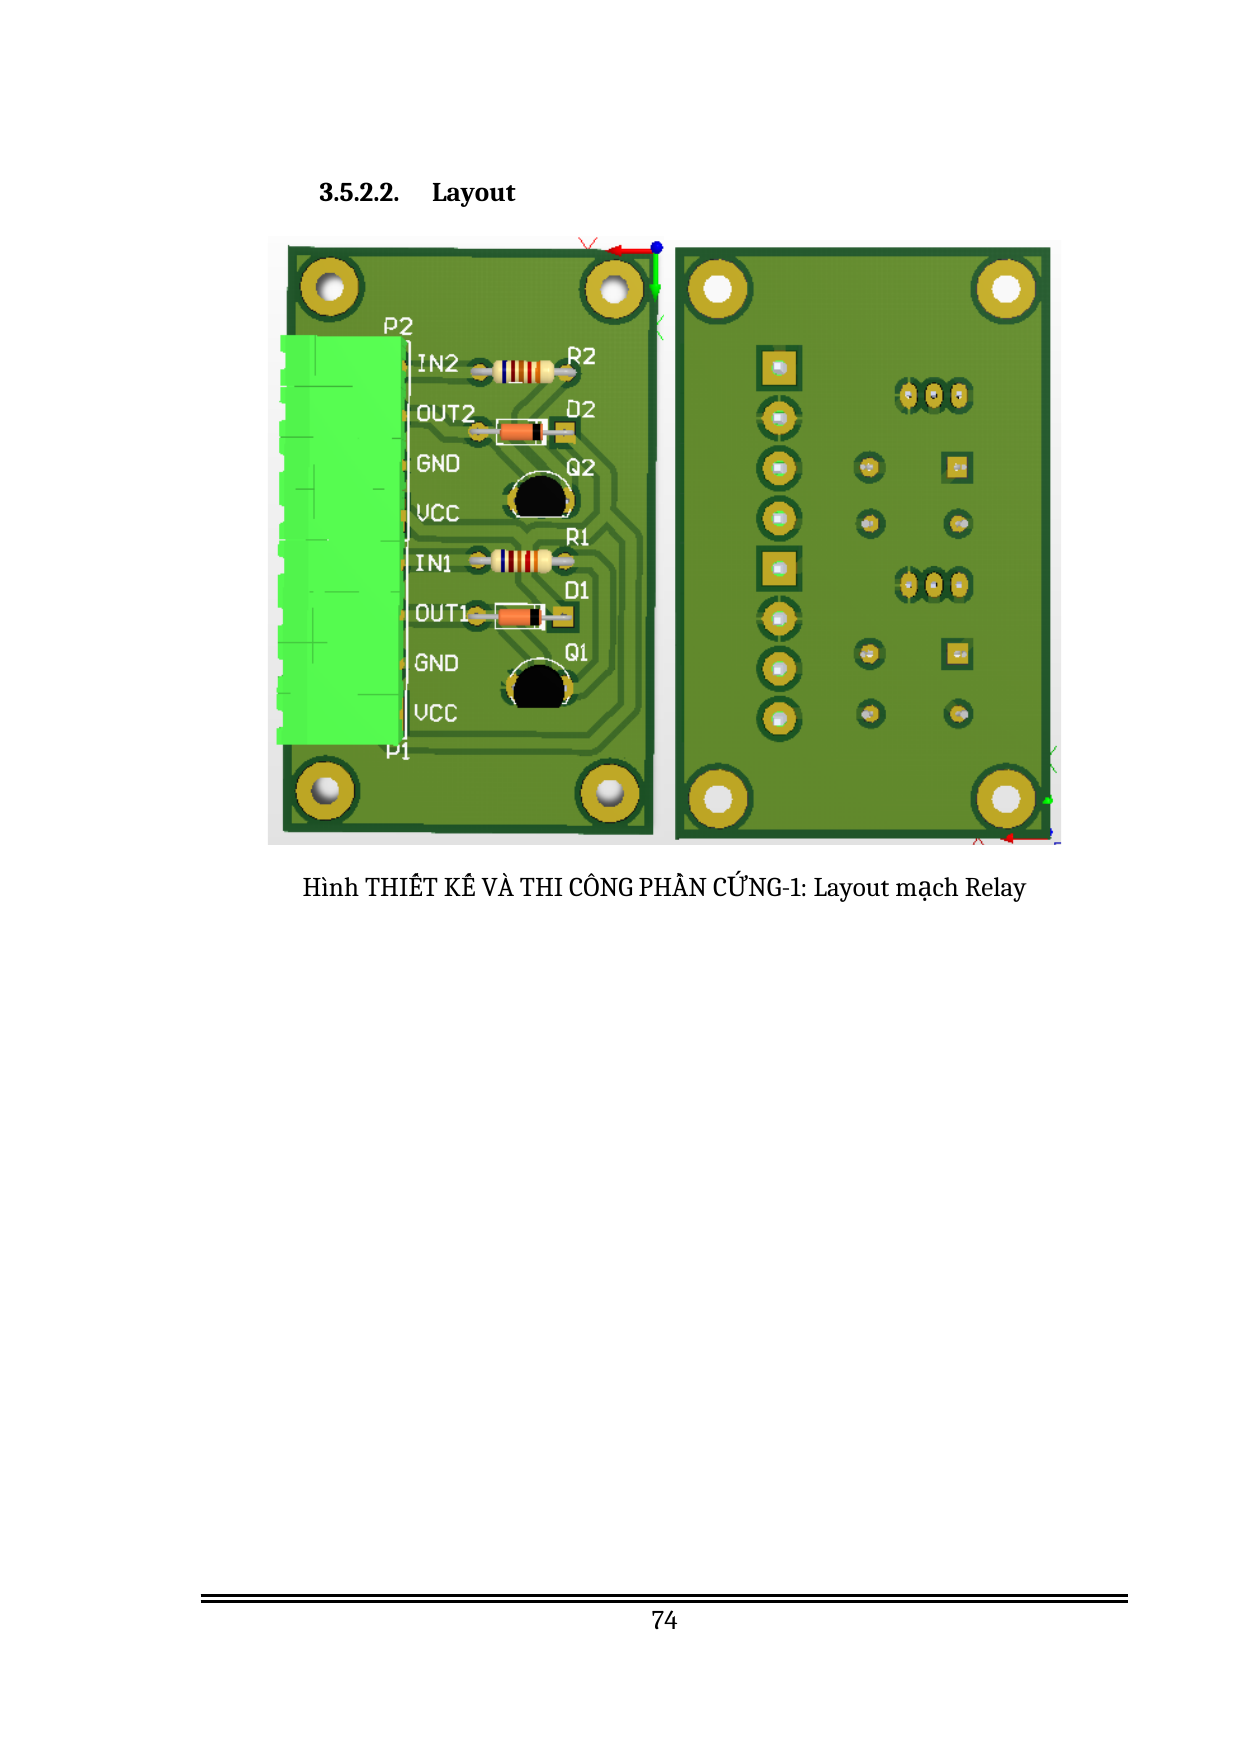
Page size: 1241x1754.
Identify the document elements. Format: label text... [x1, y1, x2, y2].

picture [267, 236, 1062, 845]
subtitle Layout [319, 177, 1122, 208]
text Hình THIẾT KẾ VÀ THI CÔNG PHẦN CỨNG-55: Layout mạch Relay [207, 872, 1122, 903]
